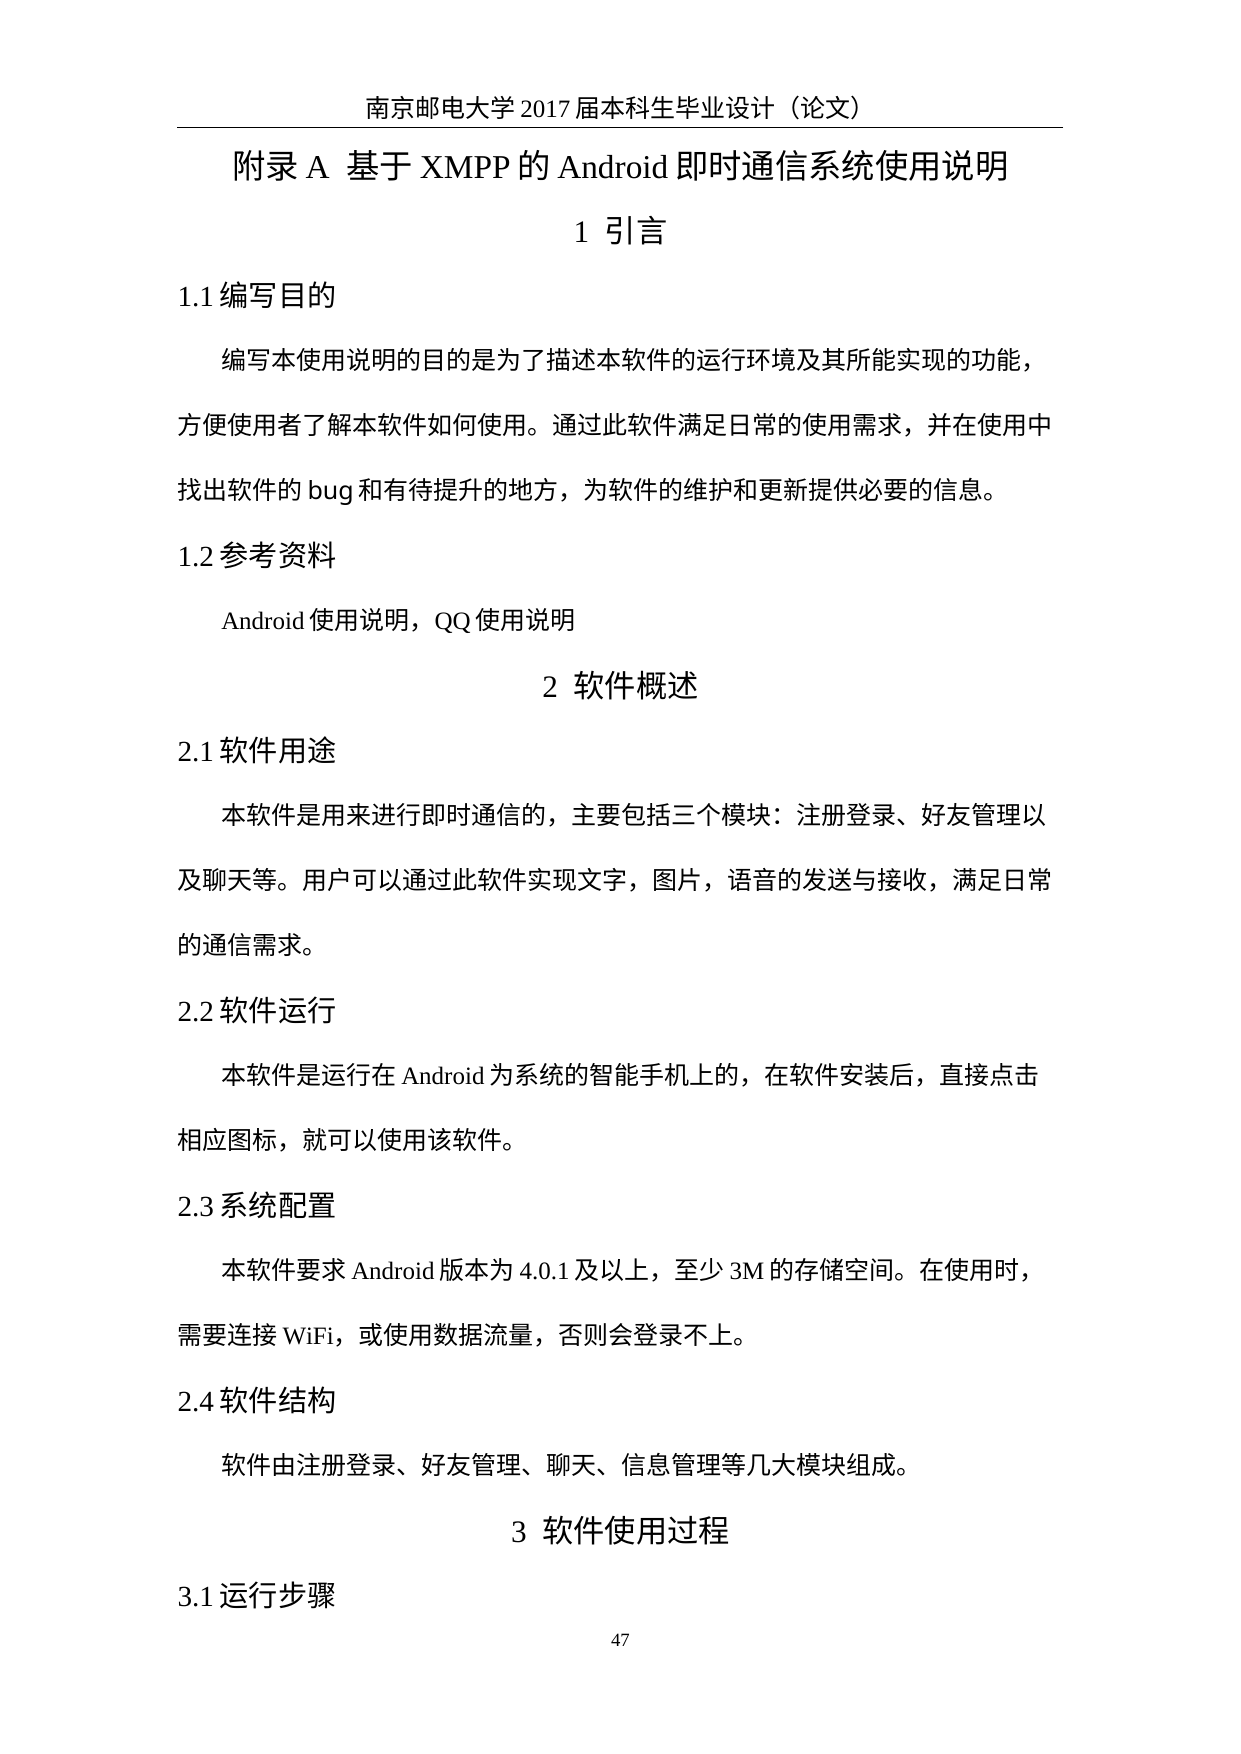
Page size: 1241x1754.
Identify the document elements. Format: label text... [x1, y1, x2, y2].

subtitle 附录A 基于XMPP的Android即时通信系统使用说明 [177, 131, 1063, 196]
text 3.1运行步骤 [177, 1561, 1063, 1626]
text 2.2软件运行 [177, 976, 1063, 1041]
text 1.2参考资料 [177, 521, 1063, 586]
text 本软件要求Android版本为4.0.1及以上，至少3M的存储空间。在使用时，需要连接WiFi，或使用数据流量，否则会登录不上。 [177, 1236, 1063, 1366]
text 编写本使用说明的目的是为了描述本软件的运行环境及其所能实现的功能，方便使用者了解本软件如何使用。通过此软件满足日常的使用需求，并在使用中找出软件的bug和有待提升的地方，为软件的维护和更新提供必要的信息。 [177, 326, 1063, 521]
text 1.1编写目的 [177, 261, 1063, 326]
text 2.4软件结构 [177, 1366, 1063, 1431]
text 本软件是运行在Android为系统的智能手机上的，在软件安装后，直接点击相应图标，就可以使用该软件。 [177, 1041, 1063, 1171]
text 1 引言 [177, 196, 1063, 261]
text 3 软件使用过程 [177, 1496, 1063, 1561]
text 2 软件概述 [177, 651, 1063, 716]
text 2.1软件用途 [177, 716, 1063, 781]
text 本软件是用来进行即时通信的，主要包括三个模块：注册登录、好友管理以及聊天等。用户可以通过此软件实现文字，图片，语音的发送与接收，满足日常的通信需求。 [177, 781, 1063, 976]
text 软件由注册登录、好友管理、聊天、信息管理等几大模块组成。 [177, 1431, 1063, 1496]
text 2.3系统配置 [177, 1171, 1063, 1236]
text Android使用说明，QQ使用说明 [177, 586, 1063, 651]
